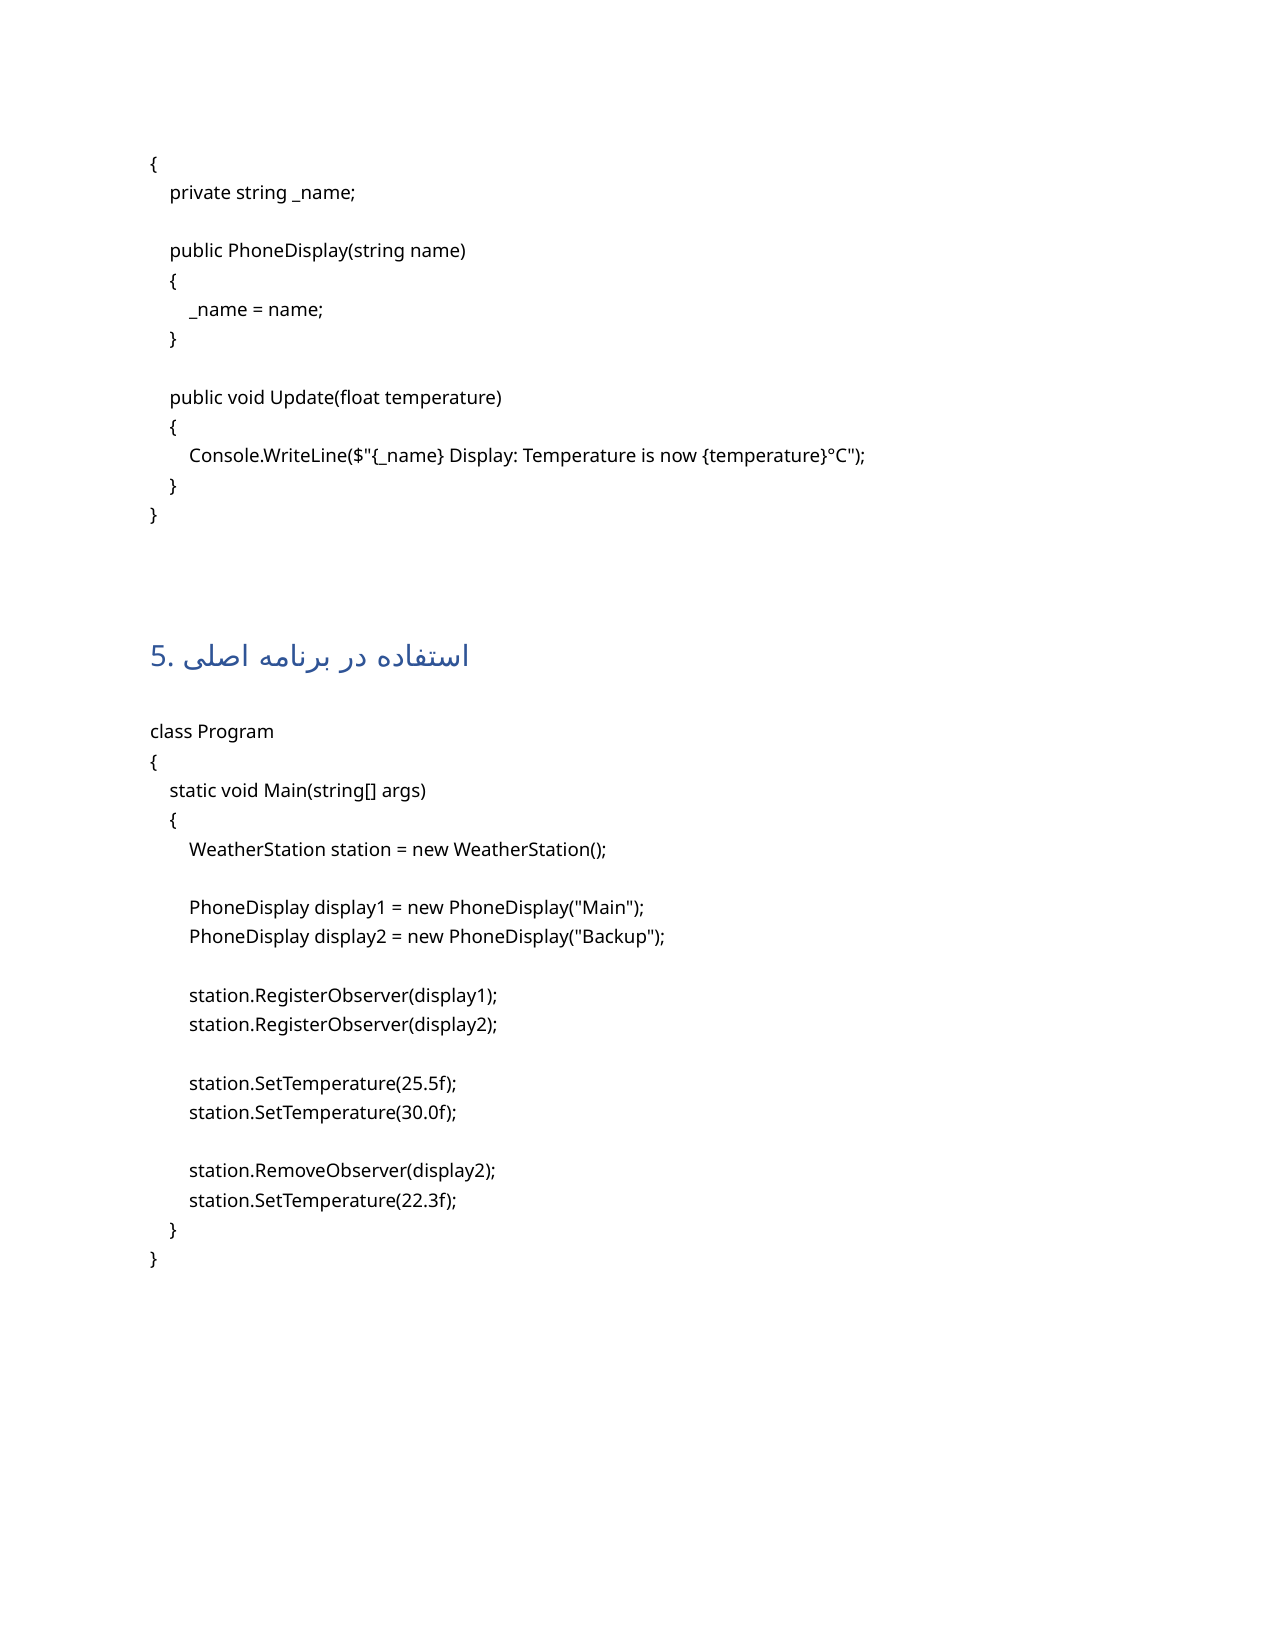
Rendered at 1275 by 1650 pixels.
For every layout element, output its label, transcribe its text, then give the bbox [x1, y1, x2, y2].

subtitle 5. استفاده در برنامه اصلی [150, 636, 1125, 675]
text class Program { static void Main(string[] args) { WeatherStation station = new WeatherStation(); PhoneDisplay display1 = new PhoneDisplay("Main"); PhoneDisplay display2 = new PhoneDisplay("Backup"); station.RegisterObserver(display1); station.RegisterObserver(display2); station.SetTemperature(25.5f); station.SetTemperature(30.0f); station.RemoveObserver(display2); station.SetTemperature(22.3f); } } [150, 689, 1125, 1306]
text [150, 150, 1125, 562]
